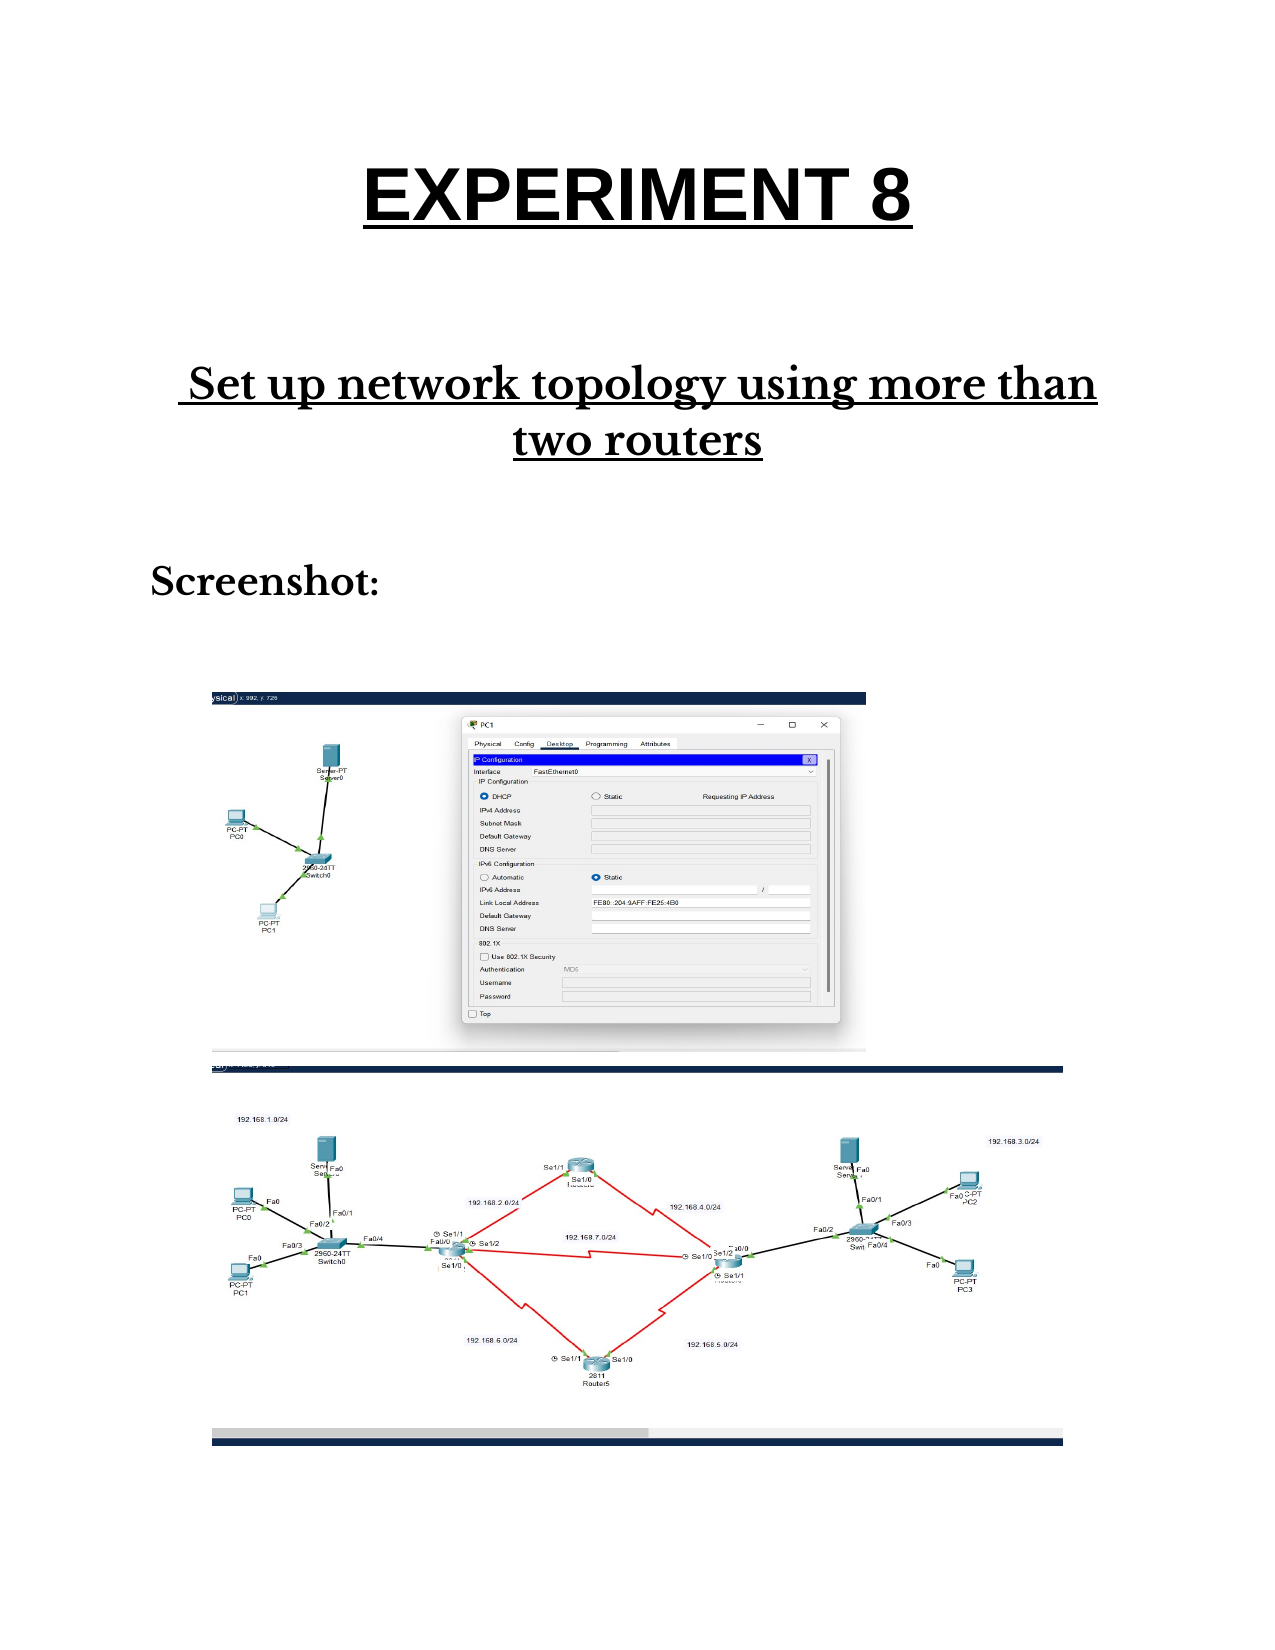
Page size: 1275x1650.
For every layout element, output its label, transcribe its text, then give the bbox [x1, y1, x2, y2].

picture [212, 692, 866, 1052]
text Screenshot: [150, 559, 1125, 606]
text Set up network topology using more than two routers [150, 359, 1125, 466]
picture [212, 1066, 1063, 1446]
text EXPERIMENT 8 [150, 150, 1125, 236]
